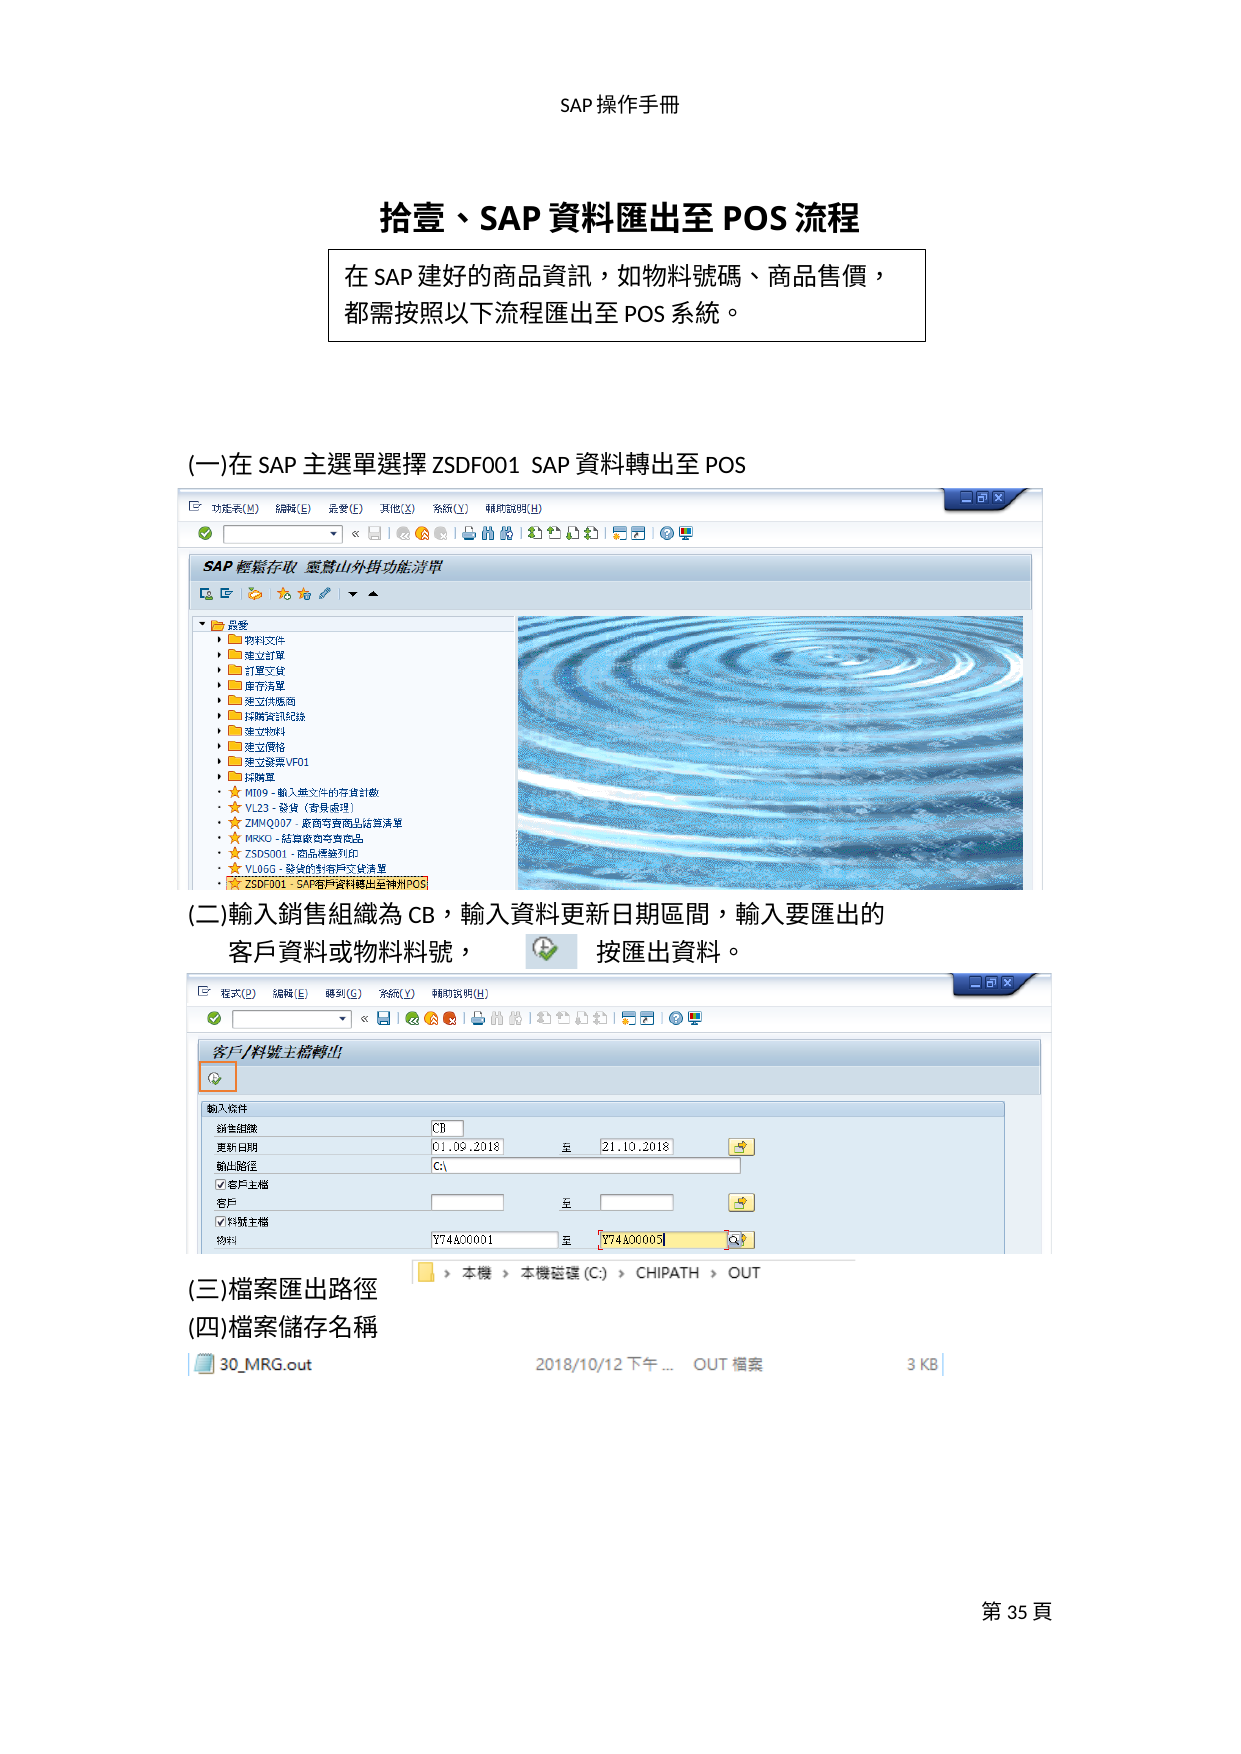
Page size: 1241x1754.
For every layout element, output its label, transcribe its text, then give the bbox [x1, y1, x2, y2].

picture [525, 934, 578, 969]
list 在SAP主選單選擇ZSDF001 SAP資料轉出至POS [187, 444, 1053, 482]
picture [186, 973, 1052, 1254]
picture [187, 1353, 962, 1376]
list 客戶資料或物料料號，按匯出資料。 [228, 932, 1053, 969]
picture [408, 1258, 856, 1284]
picture [177, 488, 1043, 890]
list 檔案儲存名稱 [187, 1307, 1053, 1344]
subtitle 拾壹、SAP資料匯出至POS流程 [187, 179, 1053, 254]
